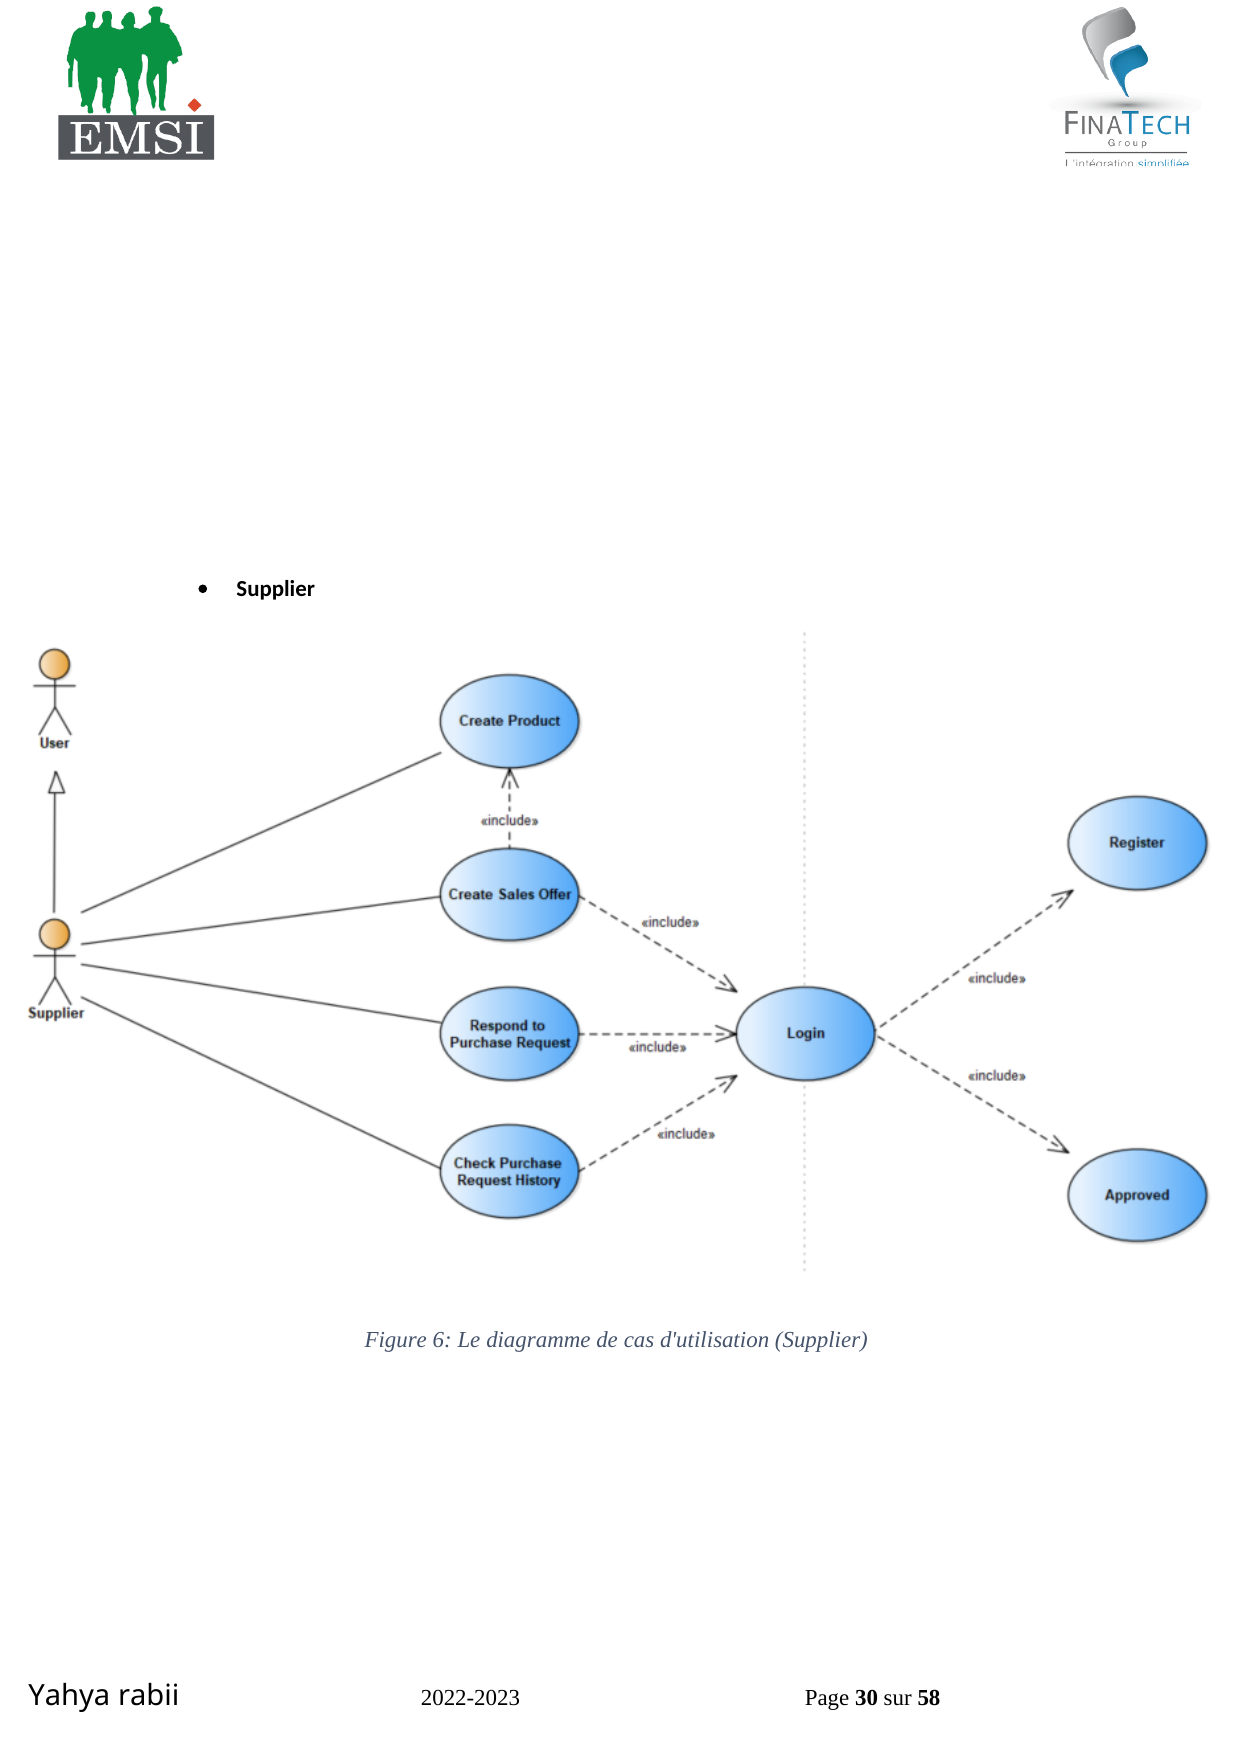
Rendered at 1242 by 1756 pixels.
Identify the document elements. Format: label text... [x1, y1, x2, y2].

picture [1048, 6, 1202, 167]
picture [0, 628, 1242, 1274]
text Figure 6: Le diagramme de cas d'utilisation (Supplier) [136, 1326, 1098, 1352]
picture [50, 3, 220, 166]
list Supplier [199, 574, 1242, 602]
